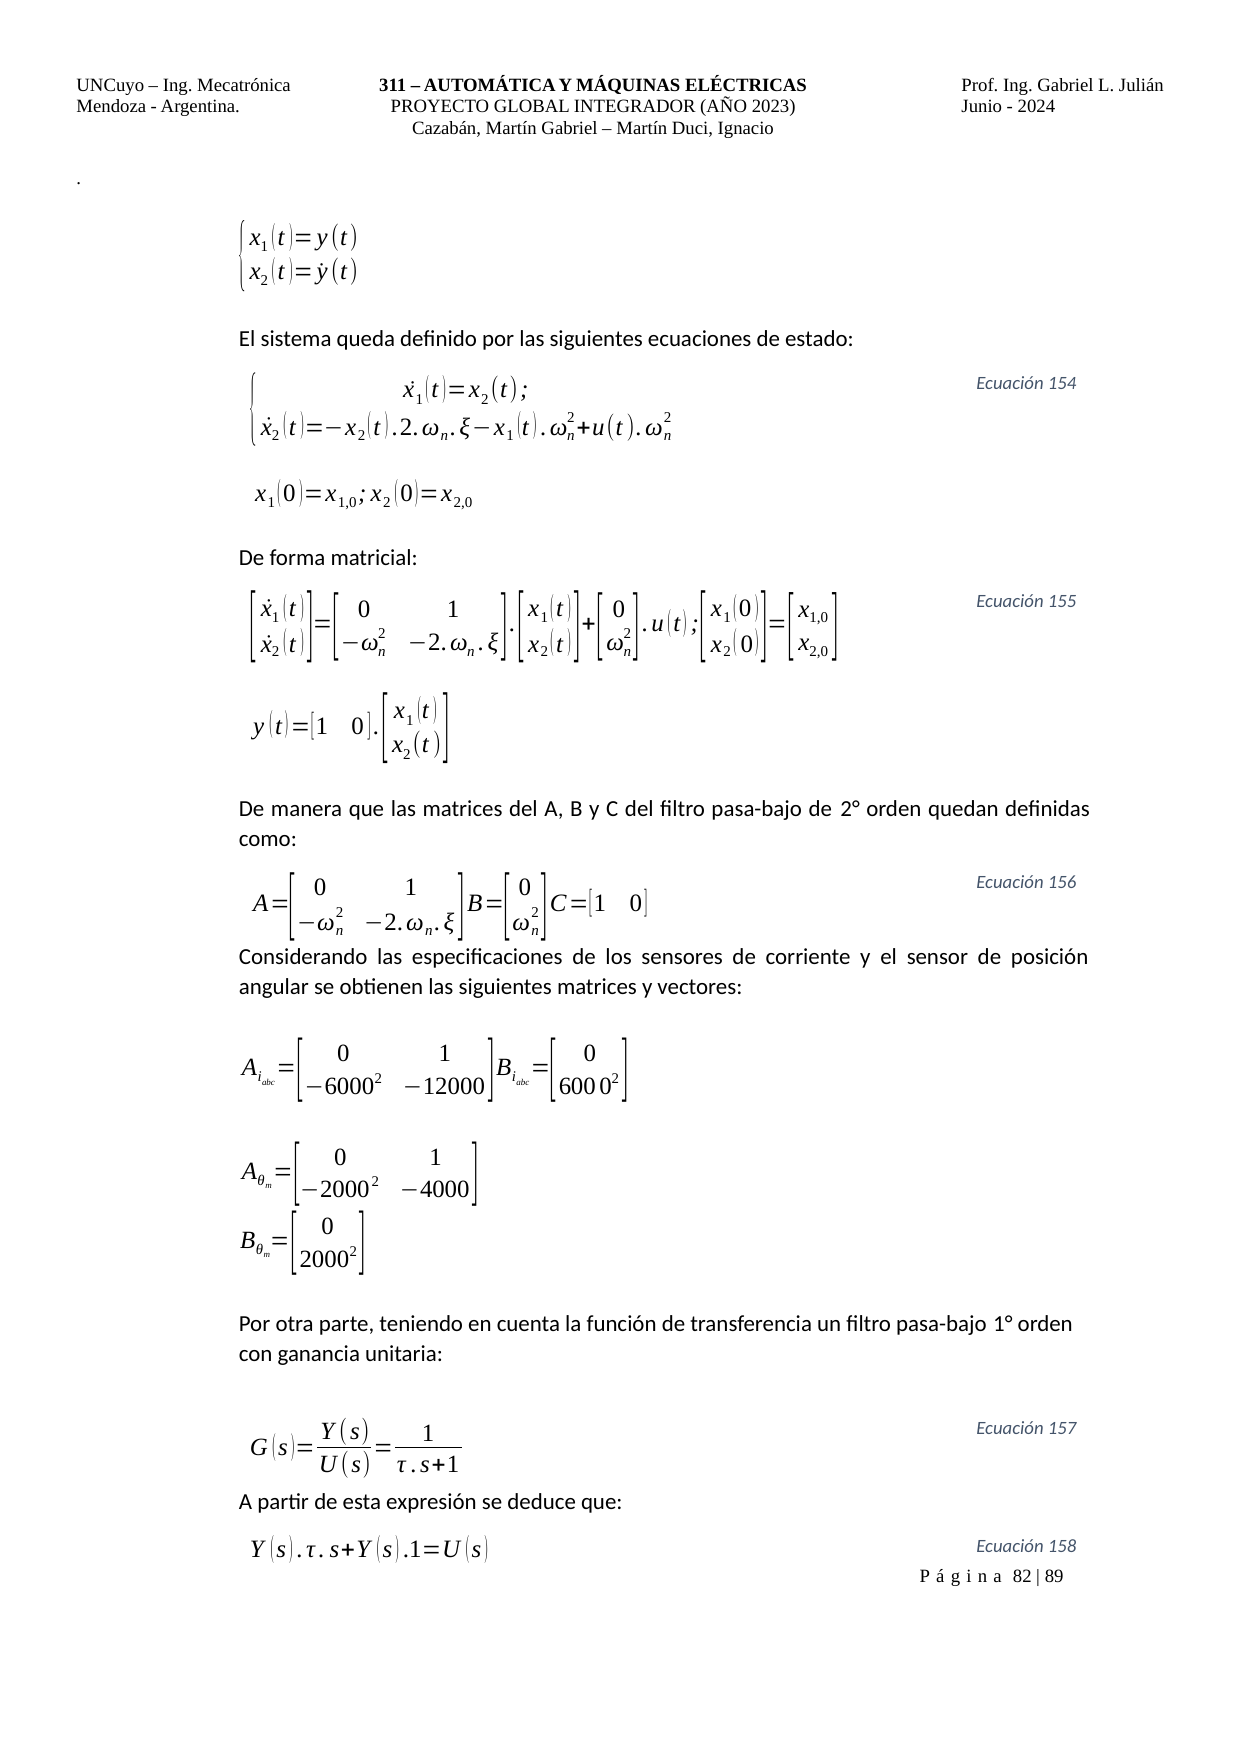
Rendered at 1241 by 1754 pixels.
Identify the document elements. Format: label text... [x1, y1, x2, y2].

table_header [239, 1416, 947, 1487]
table_header Ecuación 156 [947, 871, 1089, 942]
list De manera que las matrices del A, B y C del filtro pasa-bajo de 2° orden quedan definidas como: [239, 794, 1090, 852]
table_header Ecuación 155 [947, 590, 1089, 794]
table_header Ecuación 157 [947, 1416, 1089, 1487]
list De forma matricial: [239, 543, 1090, 571]
table_header [239, 871, 947, 942]
table_header Ecuación 158 [947, 1534, 1089, 1565]
list A partir de esta expresión se deduce que: [239, 1487, 1090, 1515]
list Considerando las especificaciones de los sensores de corriente y el sensor de posición angular se obtienen las siguientes matrices y vectores: [239, 942, 1090, 1000]
table_header Ecuación 154 [947, 371, 1089, 447]
table_header [239, 590, 947, 794]
table_header [239, 1534, 947, 1565]
list Por otra parte, teniendo en cuenta la función de transferencia un filtro pasa-bajo 1° orden con ganancia unitaria: [239, 1309, 1090, 1367]
list El sistema queda definido por las siguientes ecuaciones de estado: [239, 324, 1090, 352]
table_header [239, 371, 947, 447]
